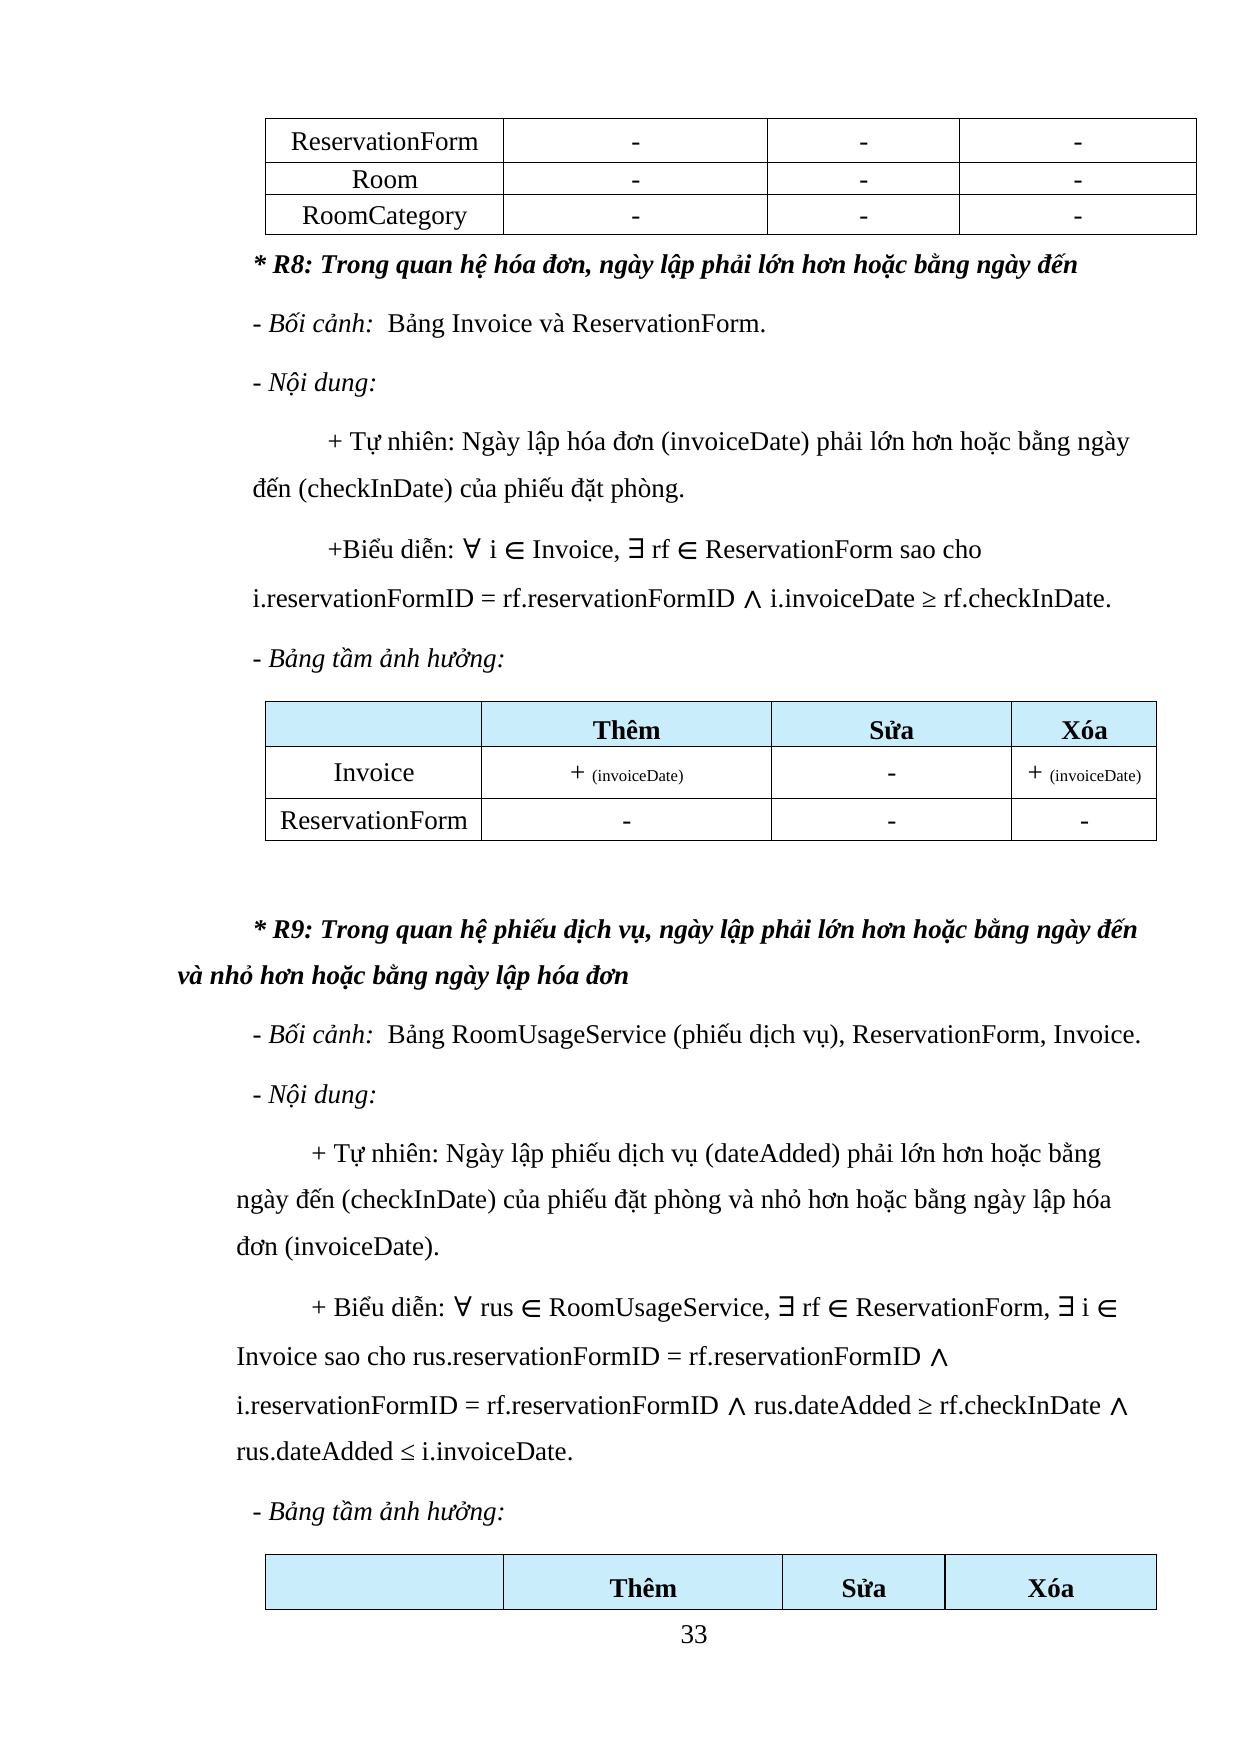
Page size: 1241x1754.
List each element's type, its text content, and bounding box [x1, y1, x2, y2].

text * R8: Trong quan hệ hóa đơn, ngày lập phải lớn hơn hoặc bằng ngày đến [177, 248, 1152, 279]
table_header Thêm [482, 702, 771, 746]
text - Bối cảnh: Bảng Invoice và ReservationForm. [177, 307, 1152, 338]
table_cell - [482, 799, 771, 840]
table_cell - [768, 163, 959, 194]
text - Bảng tầm ảnh hưởng: [177, 1495, 1152, 1526]
table_cell - [504, 163, 767, 194]
table_header [266, 702, 481, 746]
table_cell - [768, 119, 959, 162]
table_cell + (invoiceDate) [1012, 747, 1156, 798]
table_header Xóa [946, 1555, 1156, 1609]
text - Nội dung: [177, 1078, 1152, 1109]
table_cell Invoice [266, 747, 481, 798]
table_cell - [960, 119, 1196, 162]
table_header Sửa [772, 702, 1011, 746]
table_cell - [960, 163, 1196, 194]
text + Tự nhiên: Ngày lập hóa đơn (invoiceDate) phải lớn hơn hoặc bằng ngày đến (checkInDate) của phiếu đặt phòng. [252, 425, 1152, 503]
text - Bảng tầm ảnh hưởng: [177, 642, 1152, 673]
text +Biểu diễn: ∀ i ∈ Invoice, ∃ rf ∈ ReservationForm sao cho i.reservationFormID = rf.reservationFormID ∧ i.invoiceDate ≥ rf.checkInDate. [252, 531, 1152, 613]
table_cell - [768, 195, 959, 234]
table_header [266, 1555, 503, 1609]
table_header Xóa [1012, 702, 1156, 746]
text * R9: Trong quan hệ phiếu dịch vụ, ngày lập phải lớn hơn hoặc bằng ngày đến và nhỏ hơn hoặc bằng ngày lập hóa đơn [177, 913, 1152, 991]
table_cell ReservationForm [266, 119, 503, 162]
table_cell - [1012, 799, 1156, 840]
table_cell Room [266, 163, 503, 194]
text + Biểu diễn: ∀ rus ∈ RoomUsageService, ∃ rf ∈ ReservationForm, ∃ i ∈ Invoice sao cho rus.reservationFormID = rf.reservationFormID ∧ i.reservationFormID = rf.reservationFormID ∧ rus.dateAdded ≥ rf.checkInDate ∧ rus.dateAdded ≤ i.invoiceDate. [236, 1289, 1152, 1467]
text - Bối cảnh: Bảng RoomUsageService (phiếu dịch vụ), ReservationForm, Invoice. [177, 1018, 1152, 1050]
table_cell + (invoiceDate) [482, 747, 771, 798]
table_header Thêm [504, 1555, 782, 1609]
table_cell - [772, 747, 1011, 798]
text + Tự nhiên: Ngày lập phiếu dịch vụ (dateAdded) phải lớn hơn hoặc bằng ngày đến (checkInDate) của phiếu đặt phòng và nhỏ hơn hoặc bằng ngày lập hóa đơn (invoiceDate). [236, 1137, 1152, 1261]
table_header Sửa [783, 1555, 944, 1609]
table_cell - [504, 195, 767, 234]
text - Nội dung: [177, 366, 1152, 397]
table_cell RoomCategory [266, 195, 503, 234]
table_cell - [772, 799, 1011, 840]
table_cell ReservationForm [266, 799, 481, 840]
table_cell - [504, 119, 767, 162]
table_cell - [960, 195, 1196, 234]
